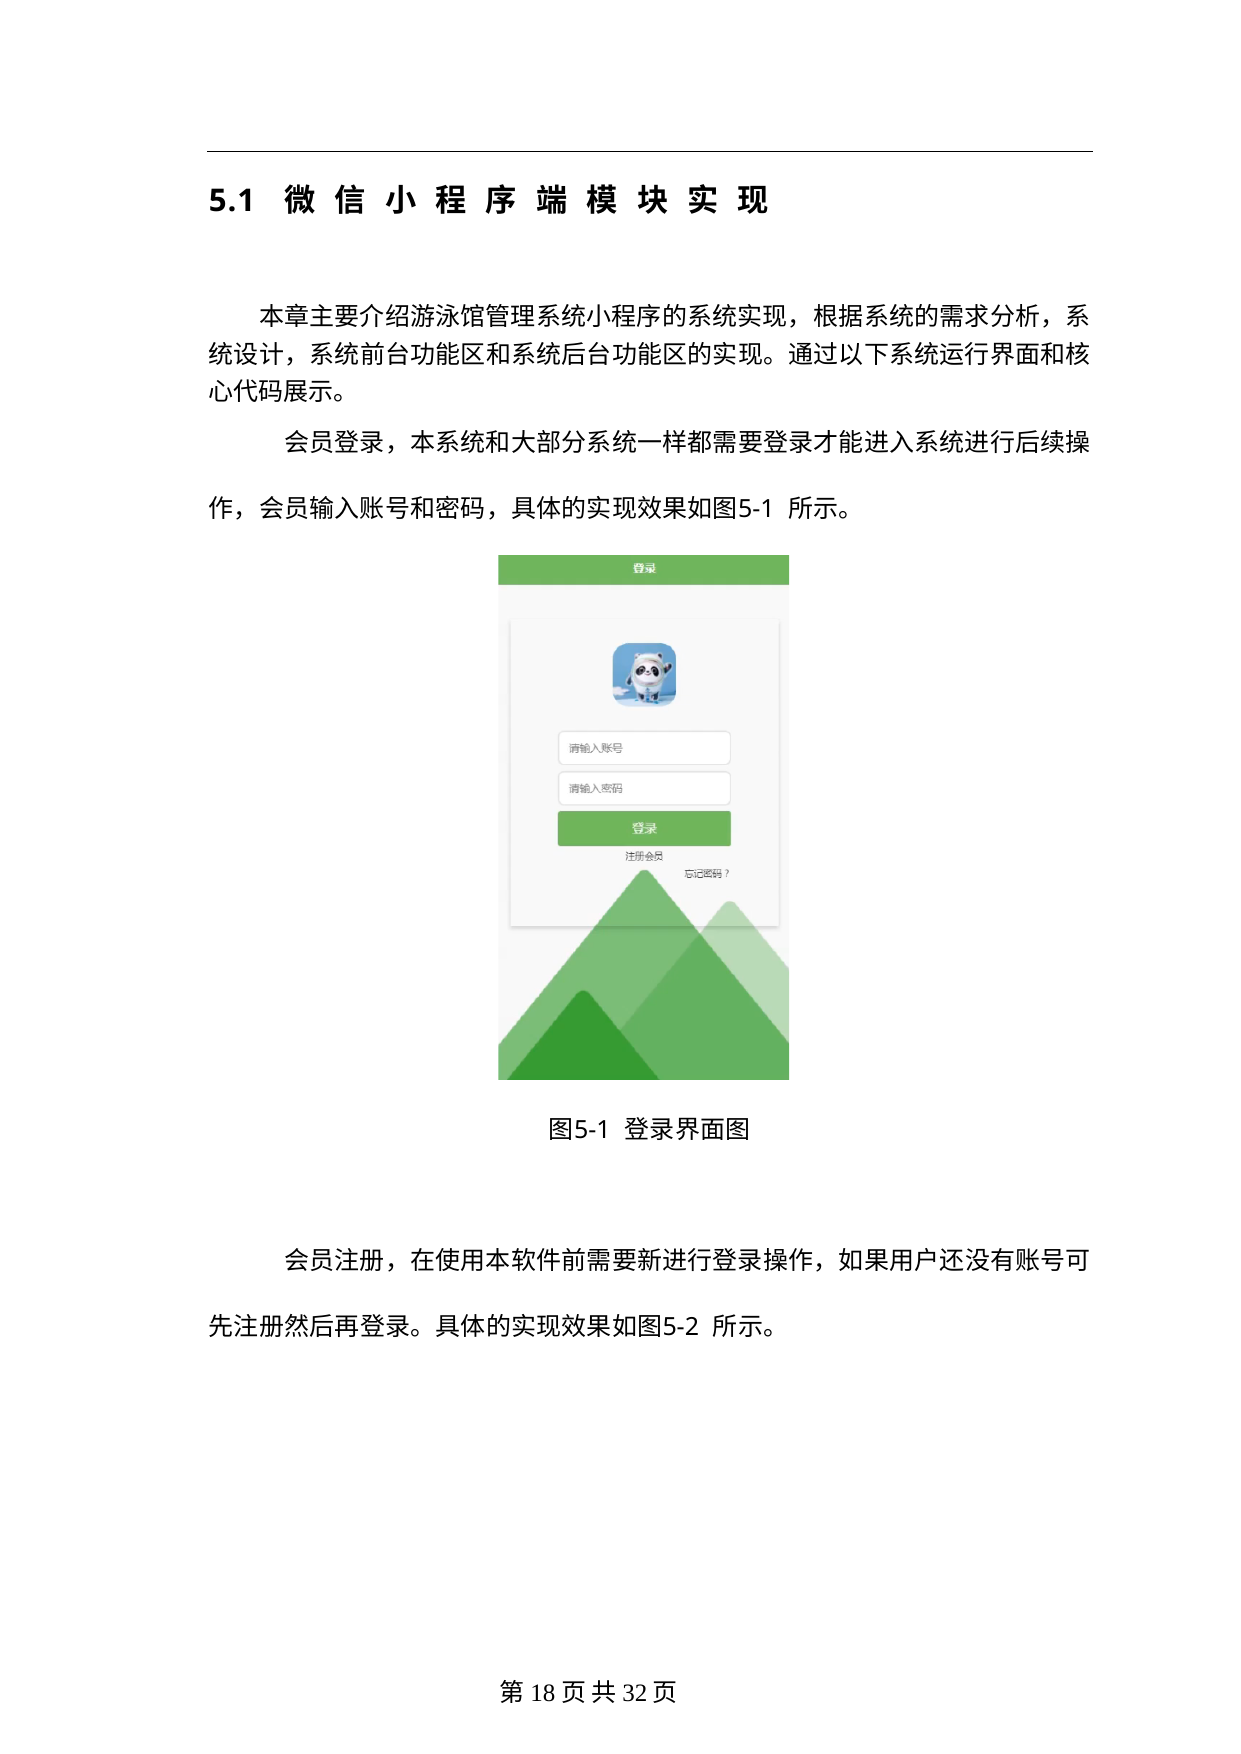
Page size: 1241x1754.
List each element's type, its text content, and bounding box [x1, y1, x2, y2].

text 图5-1 登录界面图 [208, 1095, 1091, 1161]
picture [498, 555, 790, 1080]
text 本章主要介绍游泳馆管理系统小程序的系统实现，根据系统的需求分析，系统设计，系统前台功能区和系统后台功能区的实现。通过以下系统运行界面和核心代码展示。 [208, 296, 1091, 408]
text 会员注册，在使用本软件前需要新进行登录操作，如果用户还没有账号可先注册然后再登录。具体的实现效果如图5-2所示。 [208, 1226, 1091, 1357]
subtitle 5.1微信小程序端模块实现 [208, 166, 1091, 232]
text 会员登录，本系统和大部分系统一样都需要登录才能进入系统进行后续操作，会员输入账号和密码，具体的实现效果如图5-1所示。 [208, 408, 1091, 539]
